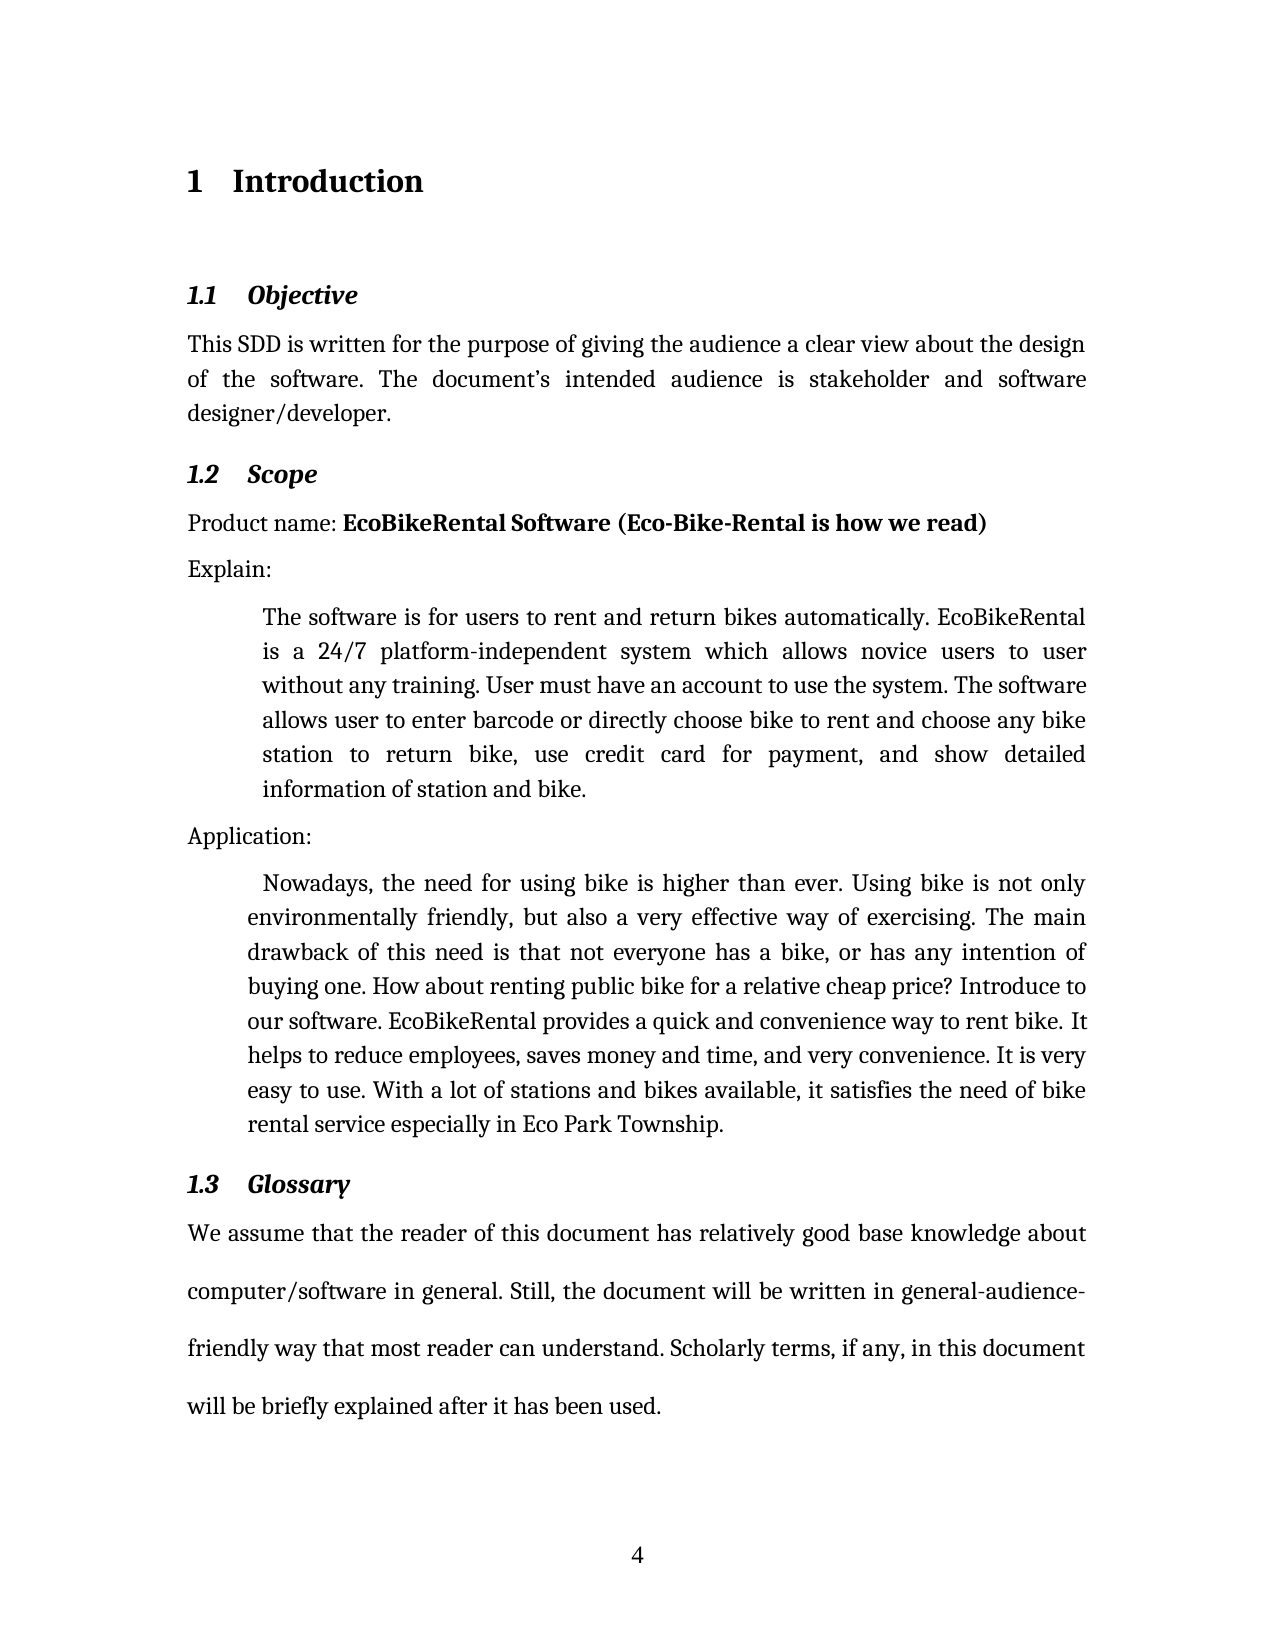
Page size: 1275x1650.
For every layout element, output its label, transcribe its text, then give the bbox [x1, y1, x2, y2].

subtitle Objective [187, 280, 1087, 312]
subtitle Glossary [187, 1169, 1087, 1201]
text We assume that the reader of this document has relatively good base knowledge about computer/software in general. Still, the document will be written in general-audience-friendly way that most reader can understand. Scholarly terms, if any, in this document will be briefly explained after it has been used. [187, 1219, 1087, 1421]
text This SDD is written for the purpose of giving the audience a clear view about the design of the software. The document’s intended audience is stakeholder and software designer/developer. [187, 330, 1087, 428]
text The software is for users to rent and return bikes automatically. EcoBikeRental is a 24/7 platform-independent system which allows novice users to user without any training. User must have an account to use the system. The software allows user to enter barcode or directly choose bike to rent and choose any bike station to return bike, use credit card for payment, and show detailed information of station and bike. [262, 602, 1087, 803]
text Explain: [187, 555, 1087, 584]
text Application: [187, 822, 1087, 851]
subtitle Introduction [187, 162, 1087, 201]
text Product name: EcoBikeRental Software (Eco-Bike-Rental is how we read) [187, 508, 1087, 537]
text Nowadays, the need for using bike is higher than ever. Using bike is not only environmentally friendly, but also a very effective way of exercising. The main drawback of this need is that not everyone has a bike, or has any intention of buying one. How about renting public bike for a relative cheap price? Introduce to our software. EcoBikeRental provides a quick and convenience way to rent bike. It helps to reduce employees, saves money and time, and very convenience. It is very easy to use. With a lot of stations and bikes available, it satisfies the need of bike rental service especially in Eco Park Township. [247, 869, 1087, 1139]
subtitle Scope [187, 459, 1087, 490]
